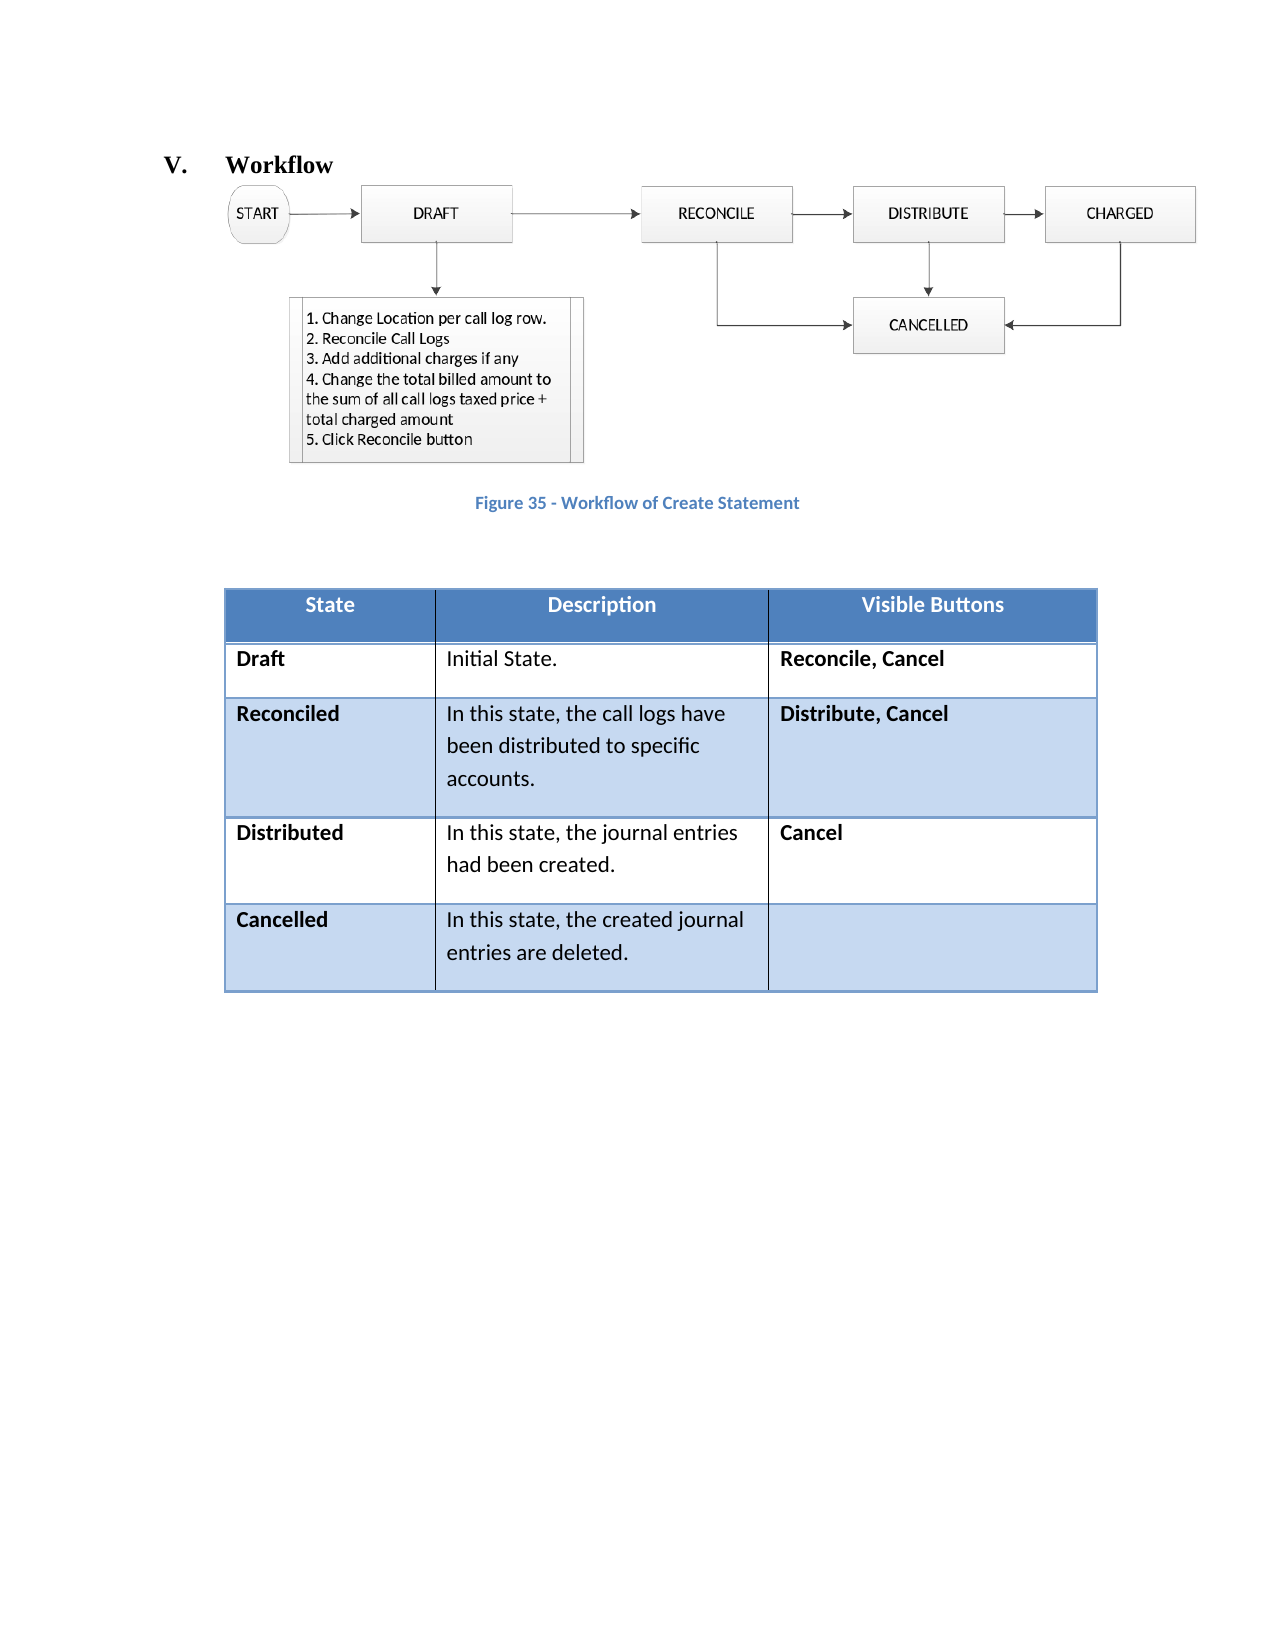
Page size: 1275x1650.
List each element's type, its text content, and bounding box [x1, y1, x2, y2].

table_cell Reconciled [226, 699, 435, 816]
table_cell In this state, the created journal entries are deleted. [436, 905, 768, 990]
table_cell In this state, the journal entries had been created. [436, 819, 768, 903]
table_header Visible Buttons [769, 590, 1096, 642]
table_cell [769, 905, 1096, 990]
table_cell Cancel [769, 819, 1096, 903]
table_cell Cancelled [226, 905, 435, 990]
table_cell In this state, the call logs have been distributed to specific accounts. [436, 699, 768, 816]
table_cell Draft [226, 645, 435, 697]
table_header State [226, 590, 435, 642]
text Figure 35 - Workflow of Create Statement [150, 491, 1125, 514]
table_cell Distribute, Cancel [769, 699, 1096, 816]
table_cell Initial State. [436, 645, 768, 697]
list Workflow [187, 150, 1125, 179]
table_cell Distributed [226, 819, 435, 903]
table_header Description [436, 590, 768, 642]
table_cell Reconcile, Cancel [769, 645, 1096, 697]
